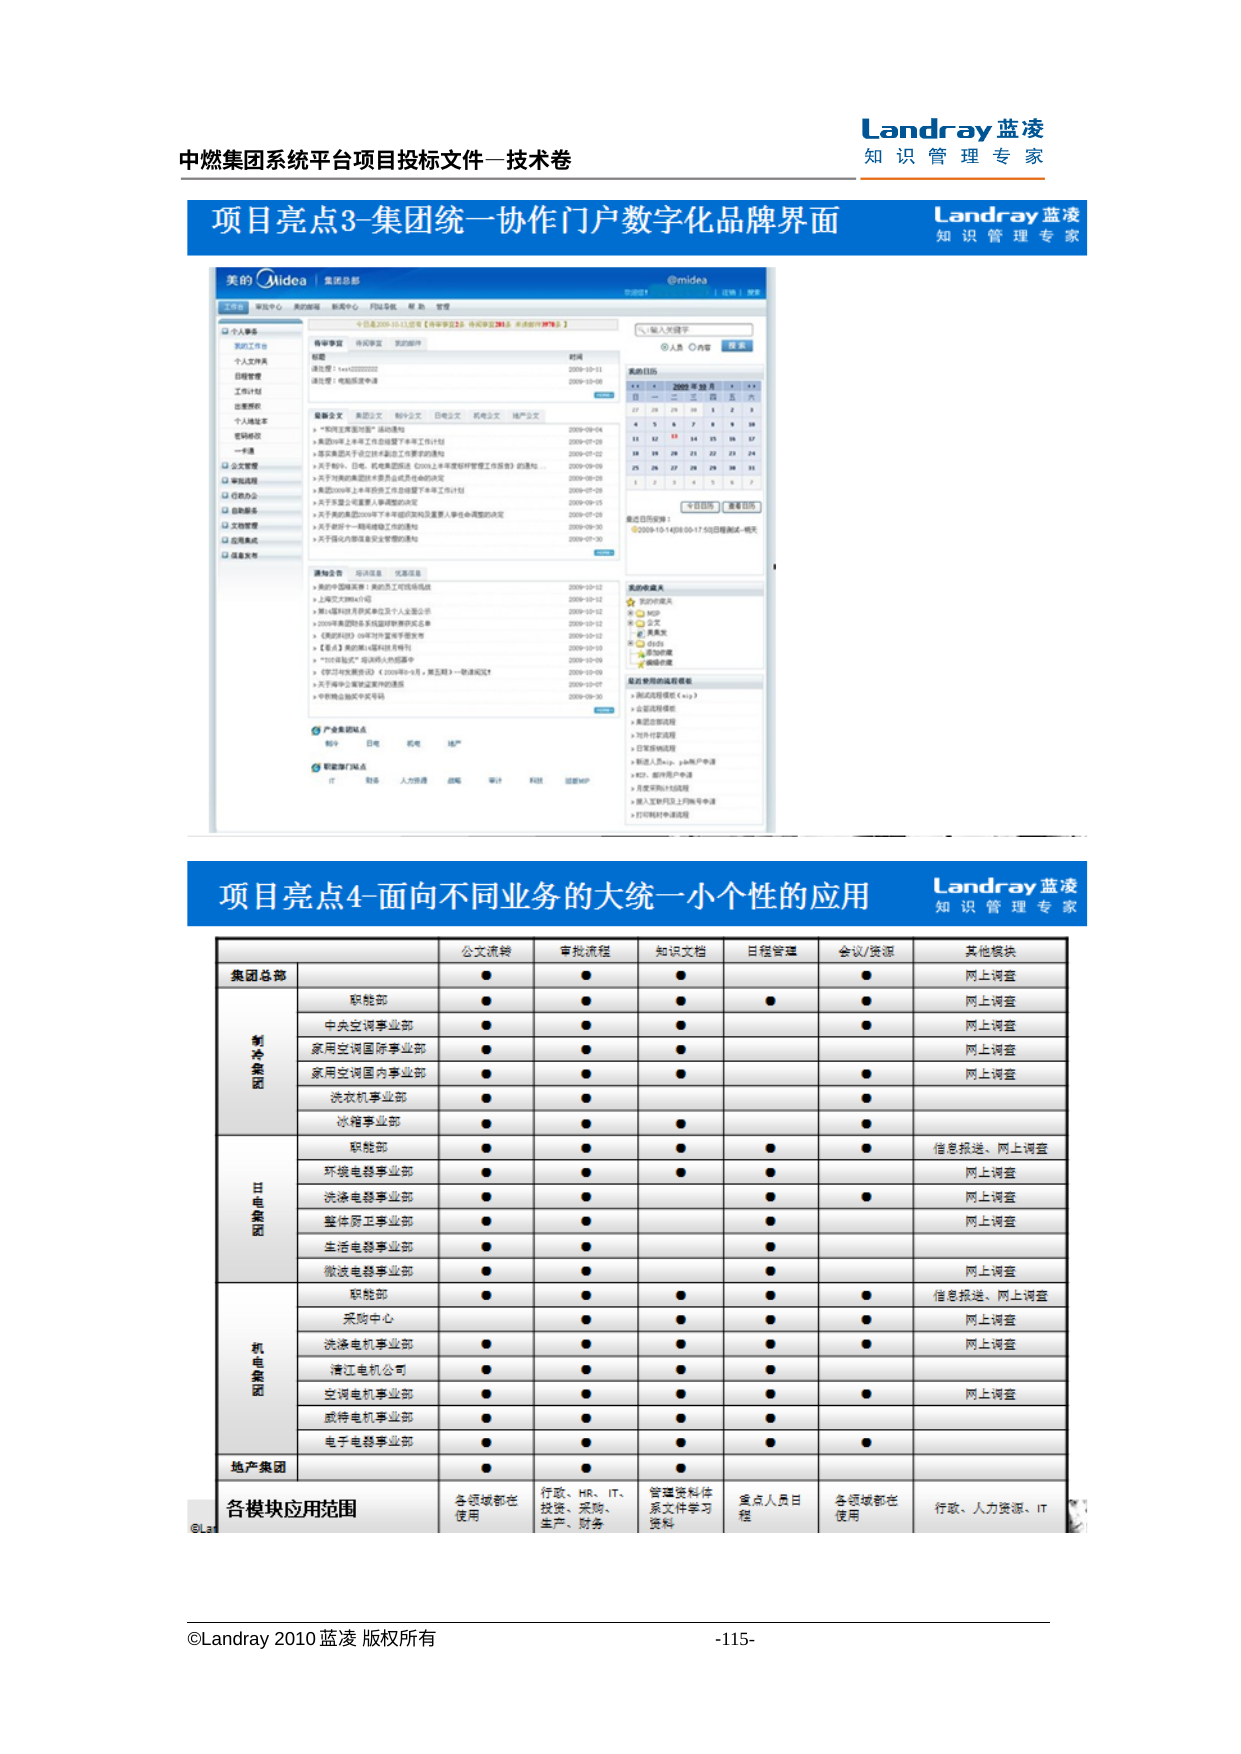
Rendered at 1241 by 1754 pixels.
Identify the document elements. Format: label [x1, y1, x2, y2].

picture [187, 200, 1088, 837]
picture [180, 118, 1045, 180]
picture [187, 861, 1088, 1533]
